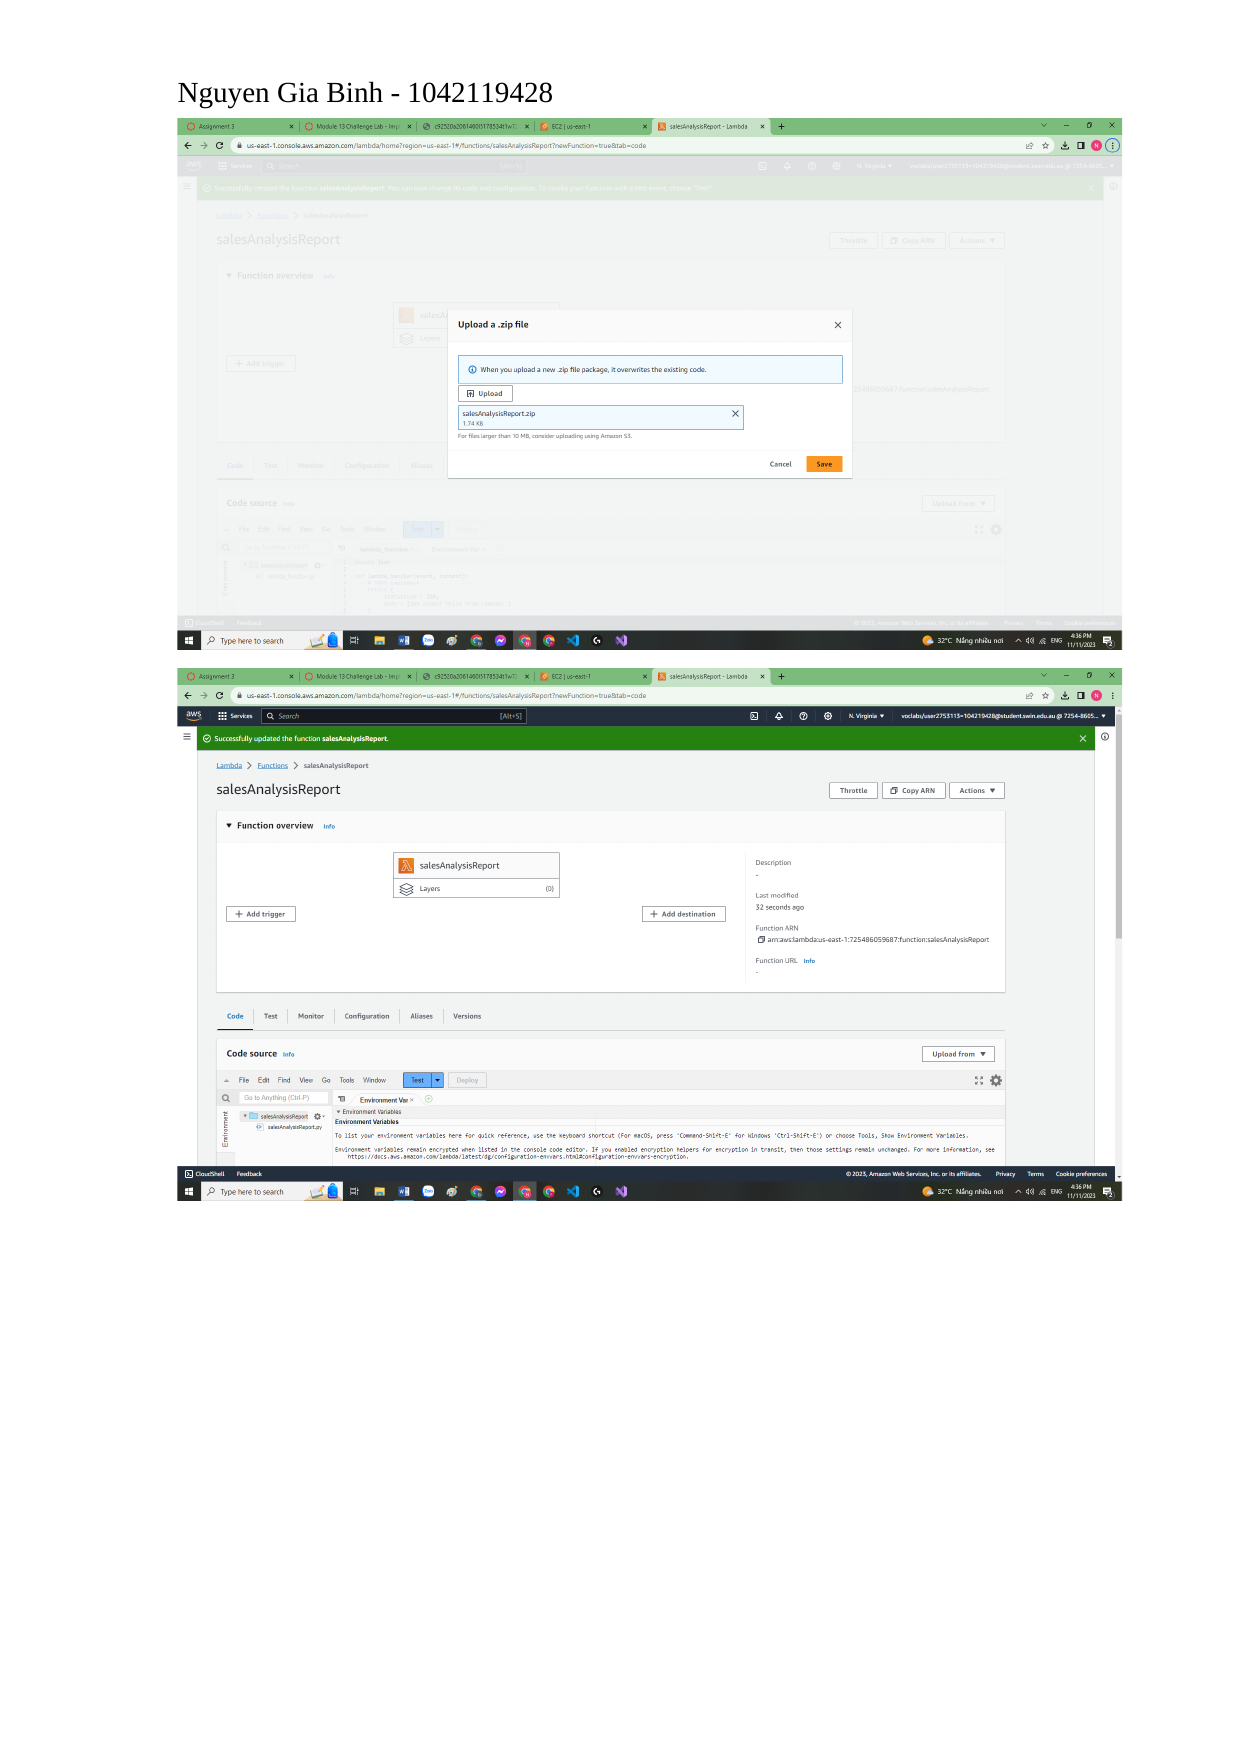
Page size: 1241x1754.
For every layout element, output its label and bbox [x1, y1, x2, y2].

picture [177, 118, 1123, 650]
picture [177, 668, 1123, 1201]
